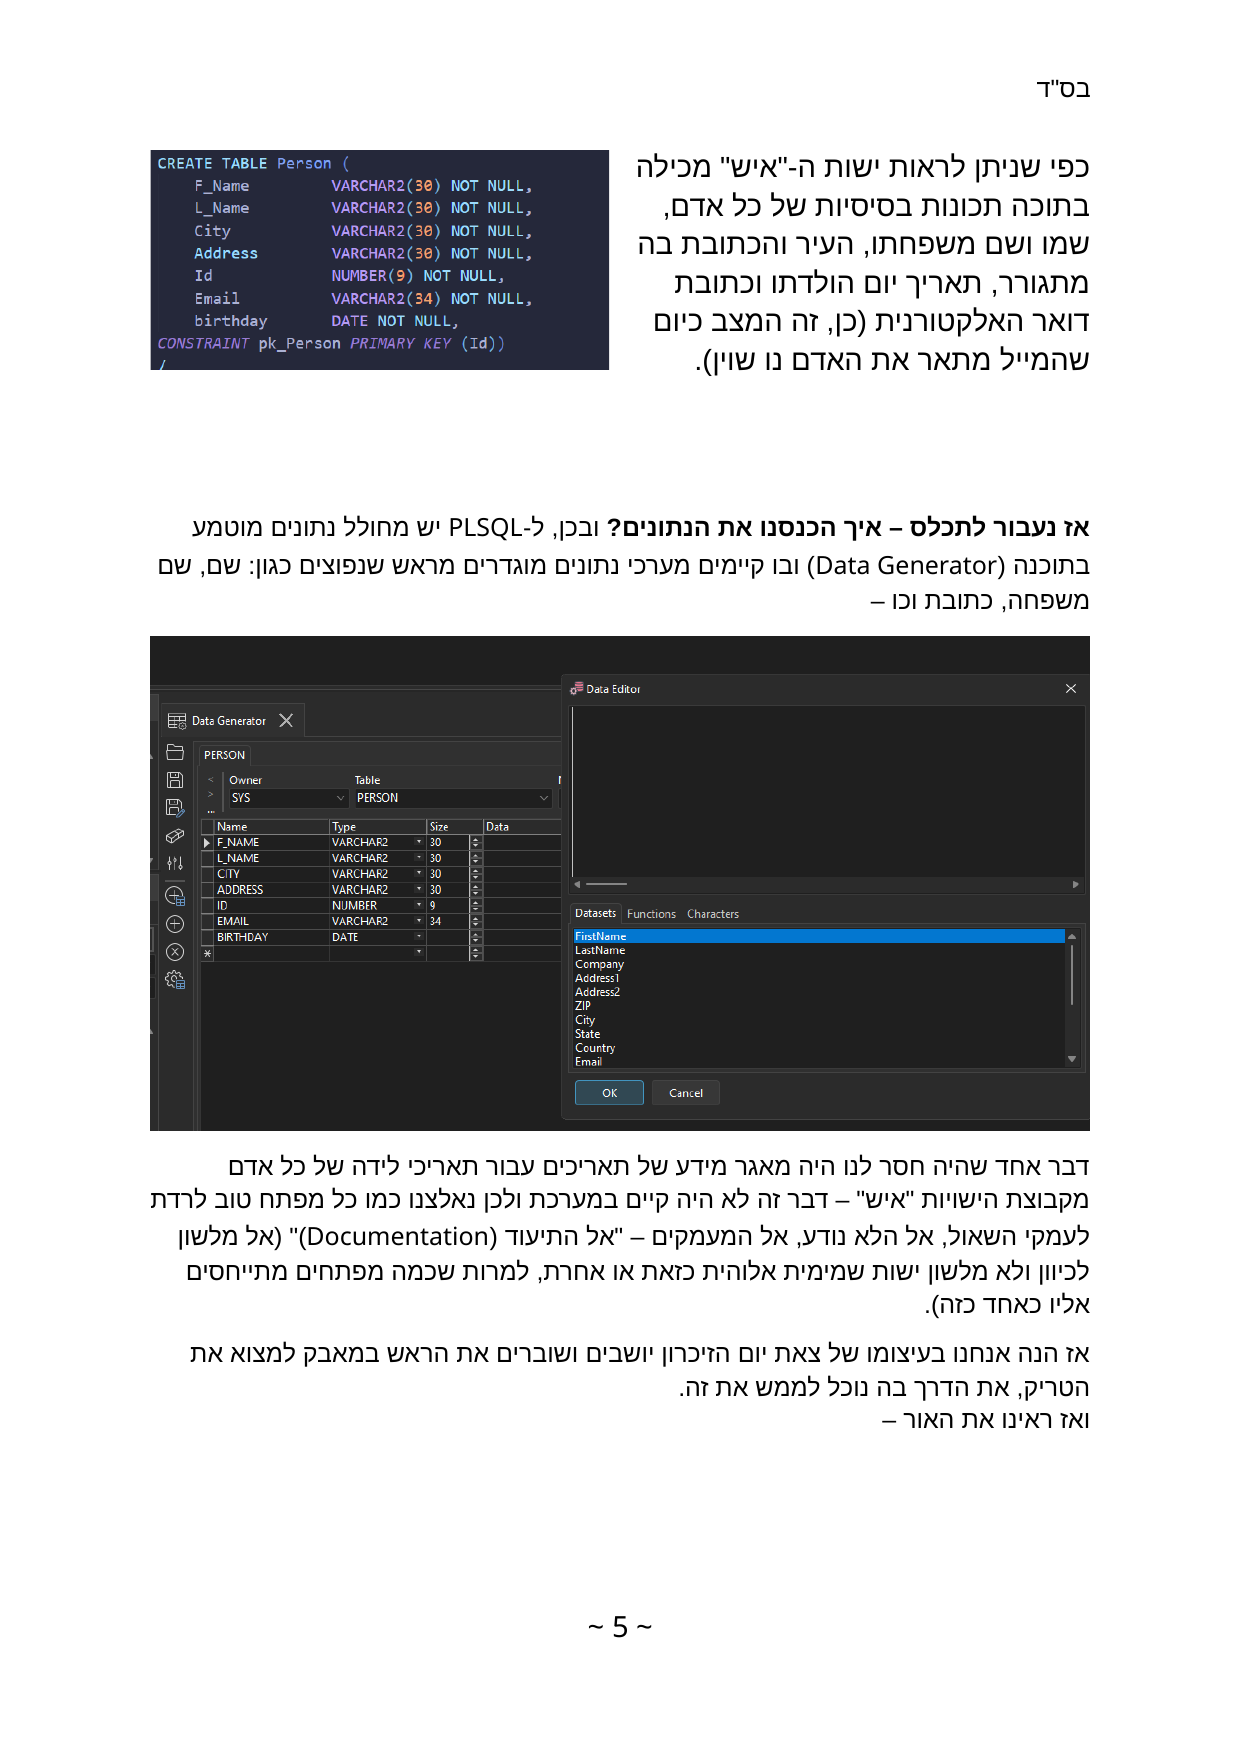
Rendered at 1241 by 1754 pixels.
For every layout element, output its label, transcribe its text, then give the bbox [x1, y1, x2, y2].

picture [150, 636, 1090, 1131]
text דבר אחד שהיה חסר לנו היה מאגר מידע של תאריכים עבור תאריכי לידה של כל אדם מקבוצת הישויות "איש" – דבר זה לא היה קיים במערכת ולכן נאלצנו כמו כל מפתח טוב לרדת לעמקי השאול, אל הלא נודע, אל המעמקים – "אל התיעוד (Documentation)" (אל מלשון לכיוון ולא מלשון ישות שמימית אלוהית כזאת או אחרת, למרות שכמה מפתחים מתייחסים אליו כאחד כזה). [150, 1152, 1090, 1318]
picture [149, 150, 610, 369]
text אז נעבור לתכלס – איך הכנסנו את הנתונים? ובכן, ל-PLSQL יש מחולל נתונים מוטמע בתוכנה (Data Generator) ובו קיימים מערכי נתונים מוגדרים מראש שנפוצים כגון: שם, שם משפחה, כתובת וכו – [150, 509, 1090, 615]
text אז הנה אנחנו בעיצומו של צאת יום הזיכרון יושבים ושוברים את הראש במאבק למצוא את הטריק, את הדרך בה נוכל לממש את זה. ואז ראינו את האור – [150, 1339, 1090, 1434]
